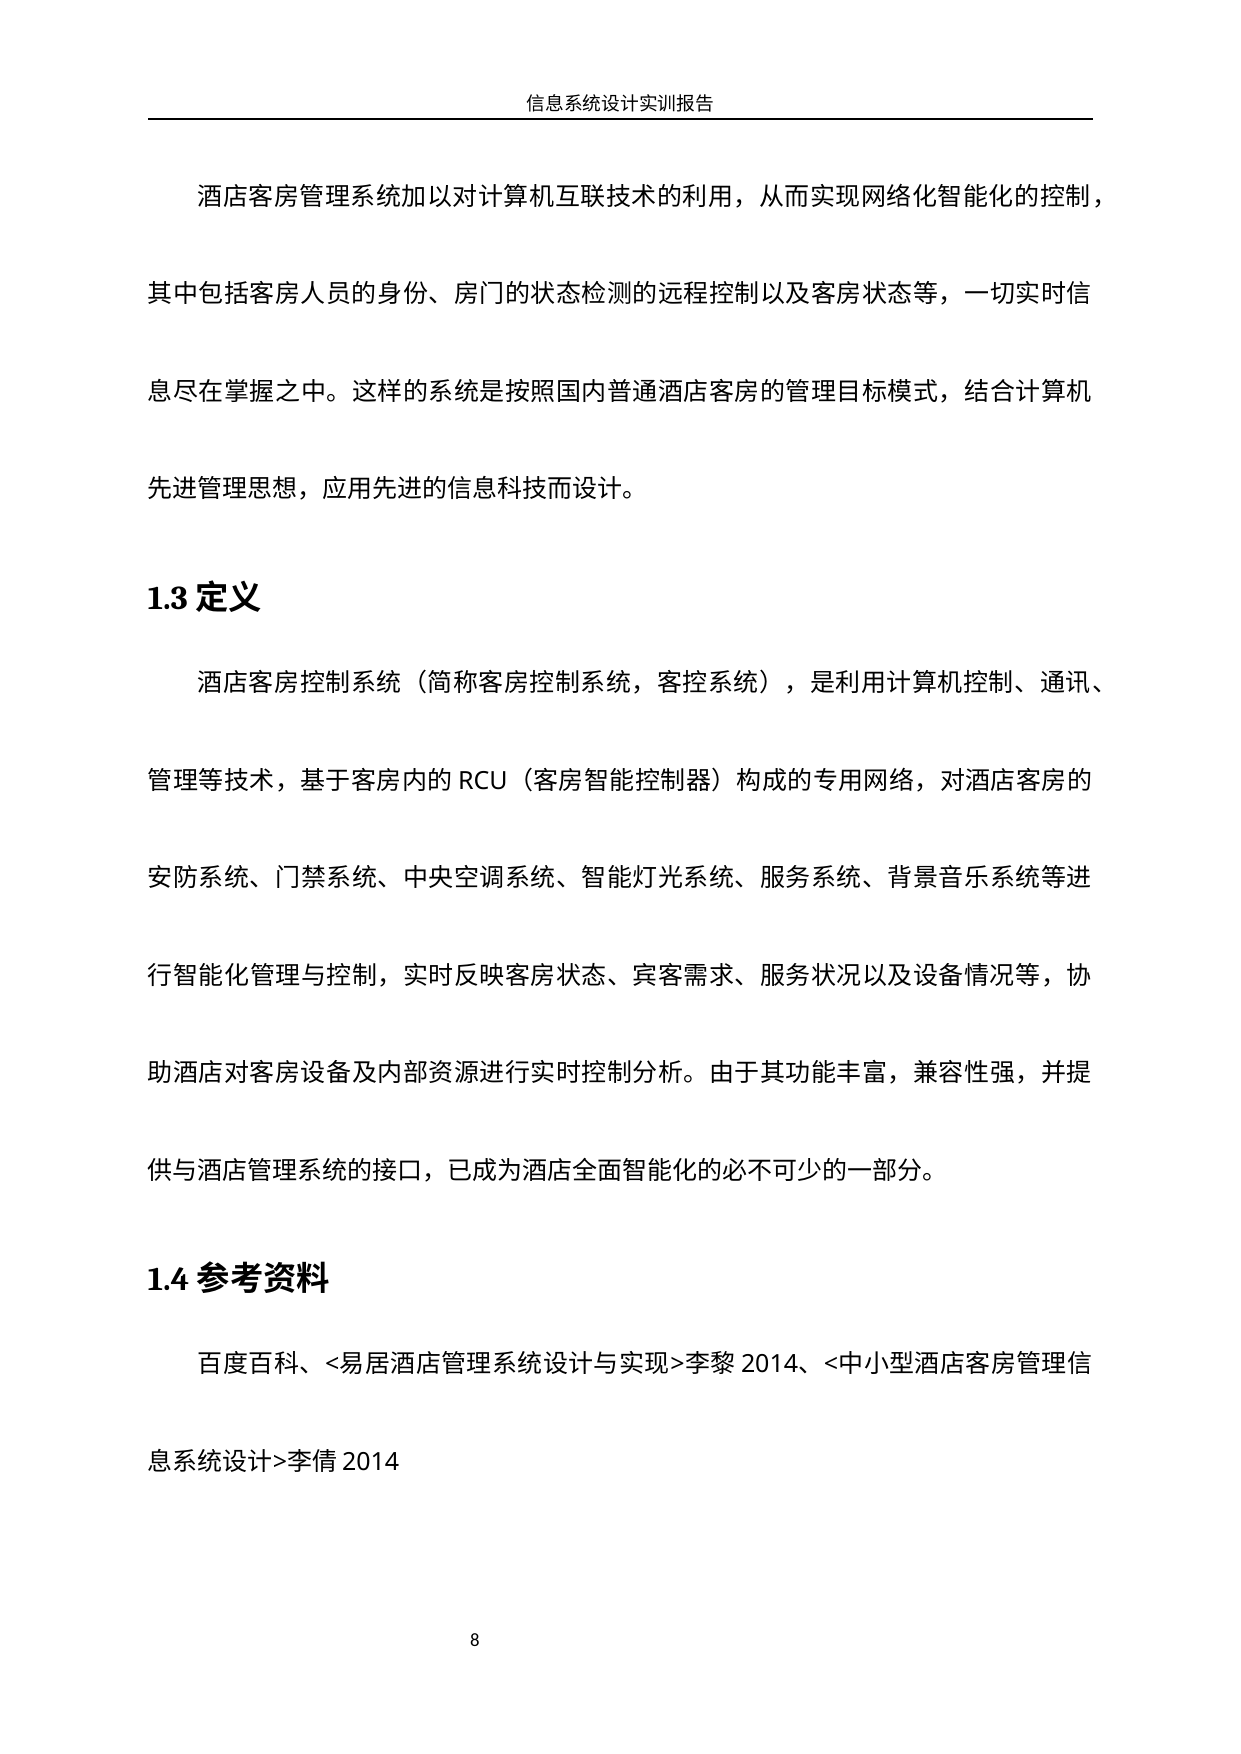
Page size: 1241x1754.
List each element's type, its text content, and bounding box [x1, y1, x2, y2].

text 酒店客房控制系统（简称客房控制系统，客控系统），是利用计算机控制、通讯、管理等技术，基于客房内的RCU（客房智能控制器）构成的专用网络，对酒店客房的安防系统、门禁系统、中央空调系统、智能灯光系统、服务系统、背景音乐系统等进行智能化管理与控制，实时反映客房状态、宾客需求、服务状况以及设备情况等，协助酒店对客房设备及内部资源进行实时控制分析。由于其功能丰富，兼容性强，并提供与酒店管理系统的接口，已成为酒店全面智能化的必不可少的一部分。 [148, 648, 1093, 1201]
subtitle 1.3 定义 [148, 563, 1093, 628]
text 酒店客房管理系统加以对计算机互联技术的利用，从而实现网络化智能化的控制，其中包括客房人员的身份、房门的状态检测的远程控制以及客房状态等，一切实时信息尽在掌握之中。这样的系统是按照国内普通酒店客房的管理目标模式，结合计算机先进管理思想，应用先进的信息科技而设计。 [148, 162, 1093, 519]
text 百度百科、<易居酒店管理系统设计与实现>李黎2014、<中小型酒店客房管理信息系统设计>李倩2014 [148, 1329, 1093, 1492]
subtitle 1.4 参考资料 [148, 1244, 1093, 1309]
